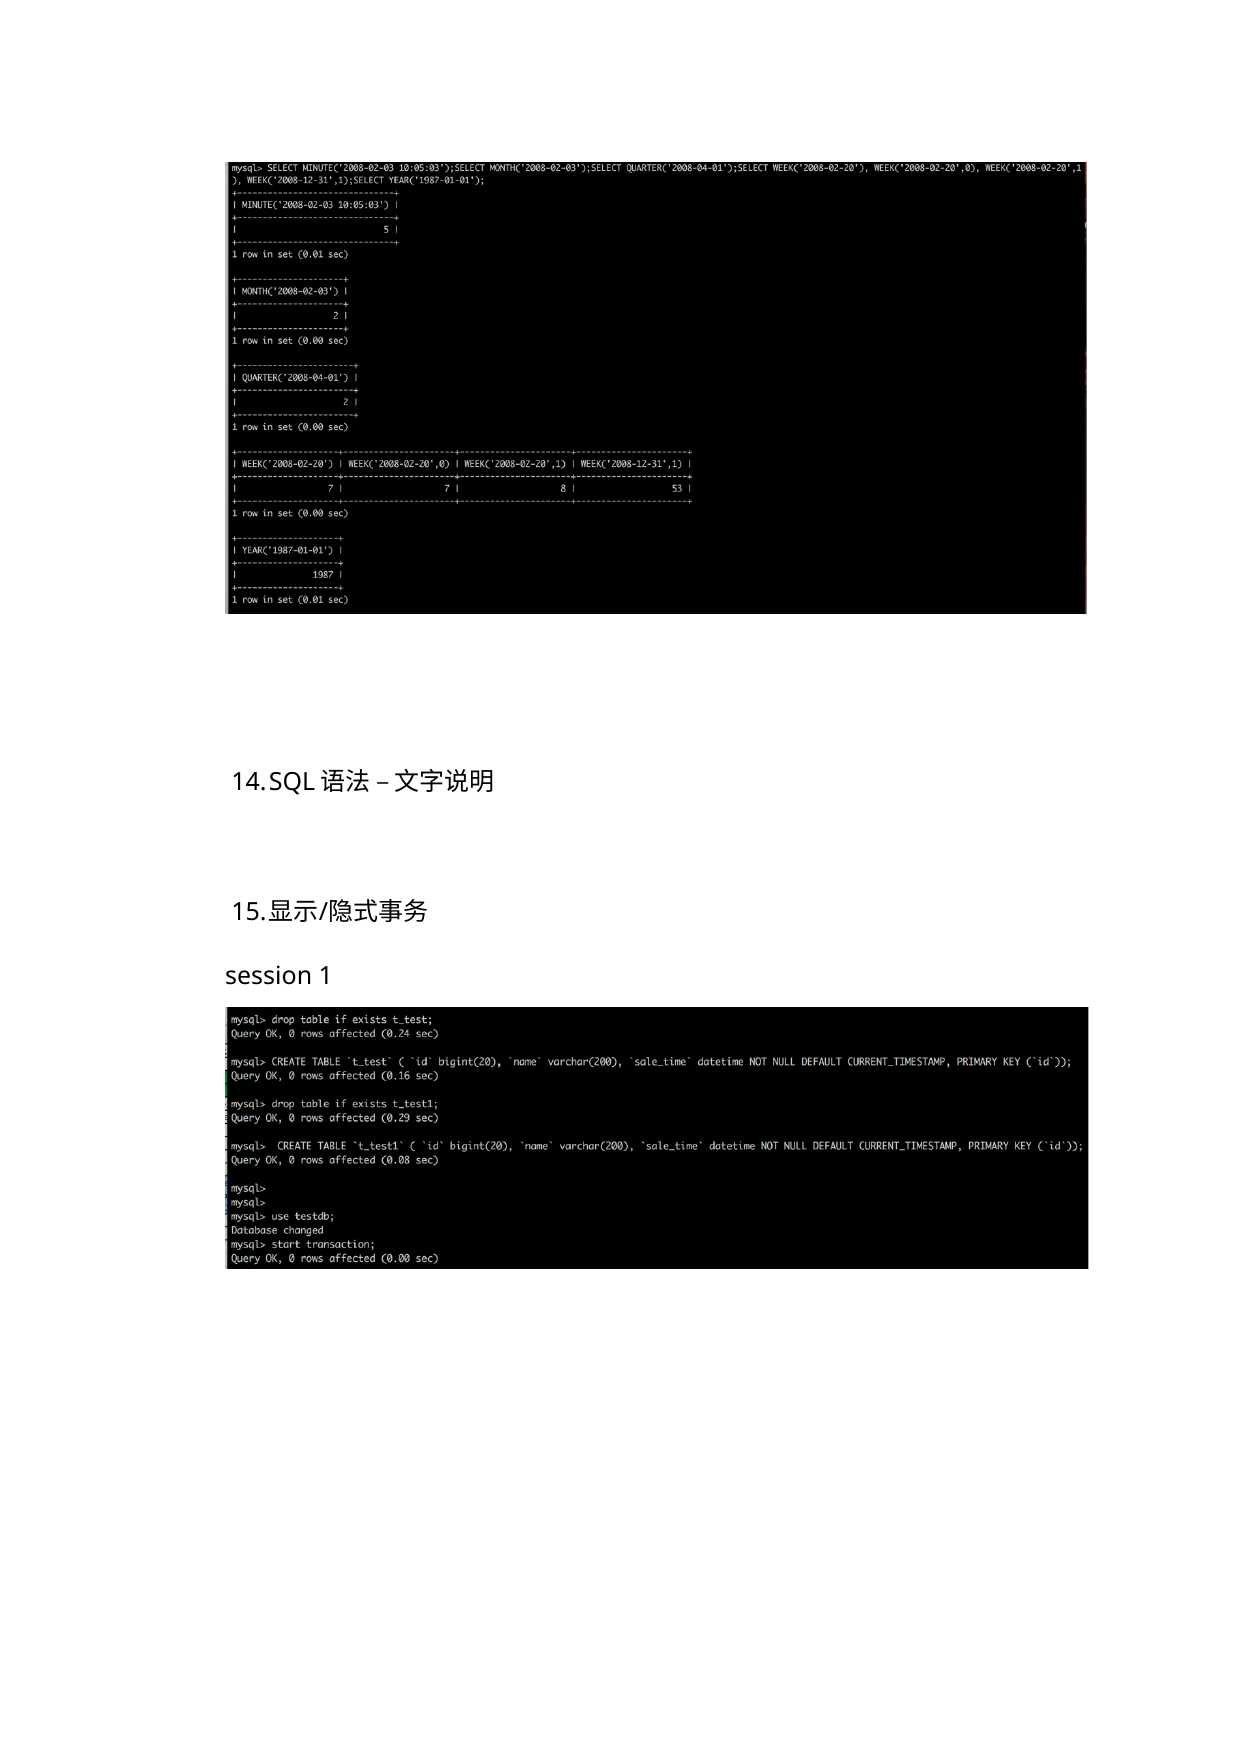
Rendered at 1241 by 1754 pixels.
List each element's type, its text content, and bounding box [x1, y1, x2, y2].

list session 1 [225, 942, 1053, 1007]
picture [225, 162, 1087, 614]
picture [225, 1007, 1089, 1269]
list 显示/隐式事务 [231, 877, 1053, 942]
list SQL语法 – 文字说明 [231, 747, 1053, 812]
